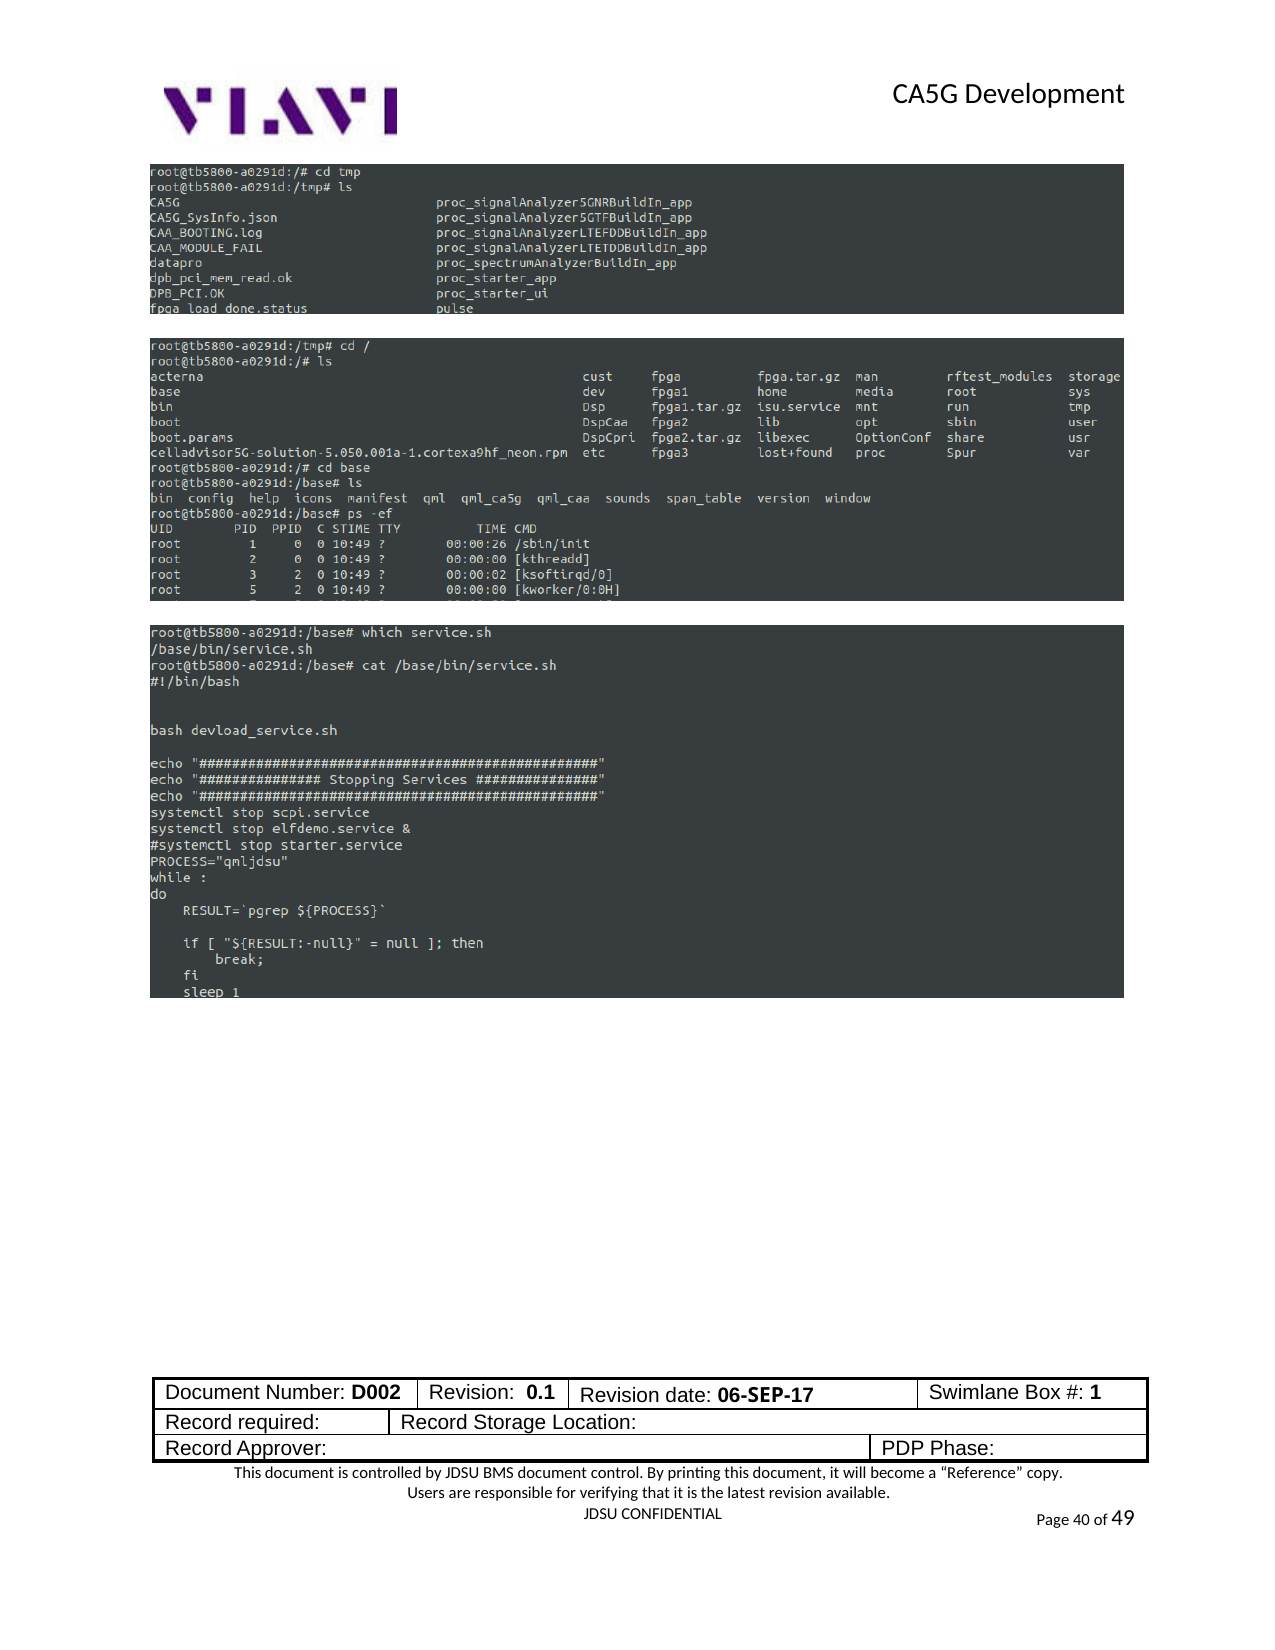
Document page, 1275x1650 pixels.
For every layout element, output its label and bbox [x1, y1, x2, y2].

picture [150, 164, 1124, 314]
picture [150, 338, 1124, 601]
picture [162, 68, 397, 146]
picture [150, 625, 1124, 998]
